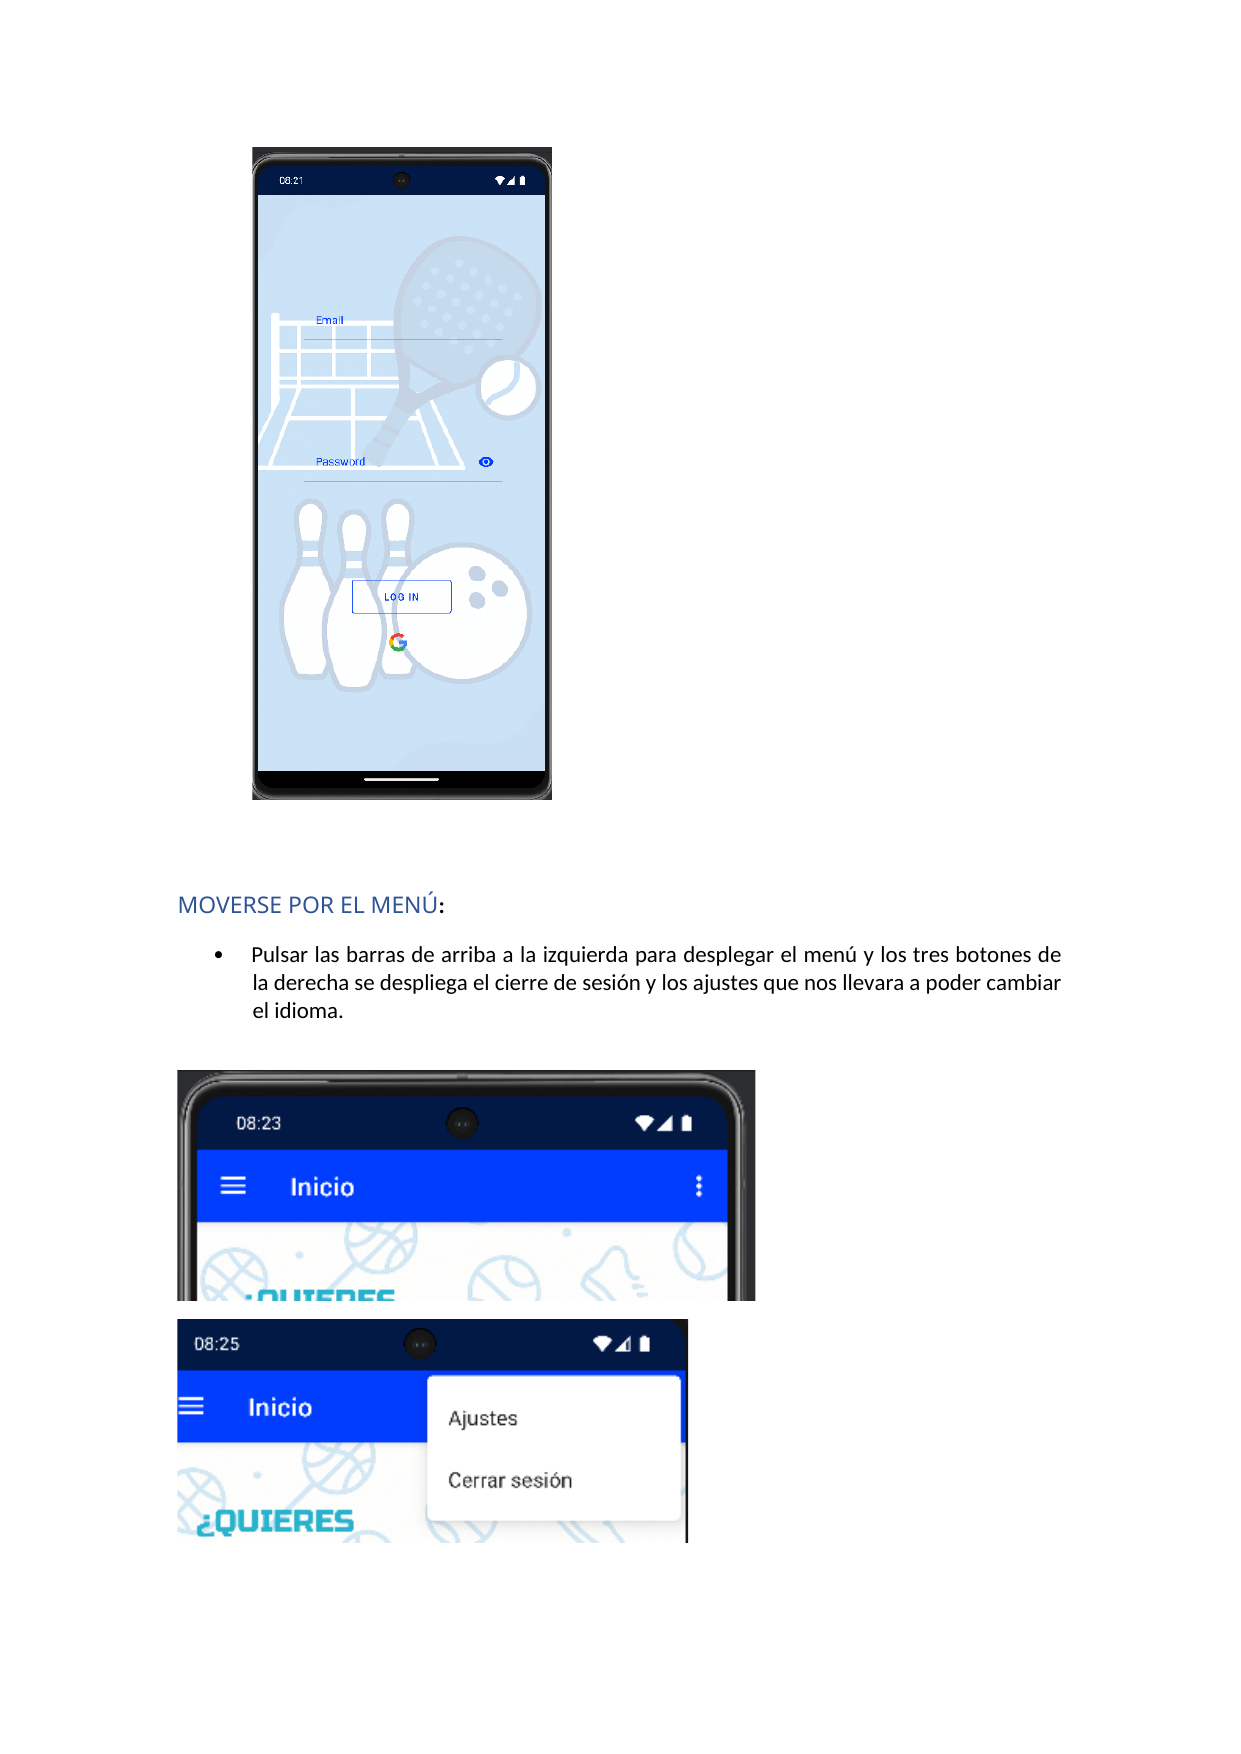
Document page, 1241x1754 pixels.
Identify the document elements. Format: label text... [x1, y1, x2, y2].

picture [177, 1319, 689, 1543]
picture [252, 147, 552, 800]
picture [177, 1070, 756, 1301]
list Pulsar las barras de arriba a la izquierda para desplegar el menú y los tres botones de la derecha se despliega el cierre de sesión y los ajustes que nos llevara a poder cambiar el idioma. [215, 940, 1063, 1024]
text Moverse Por el menú: [177, 889, 1063, 921]
